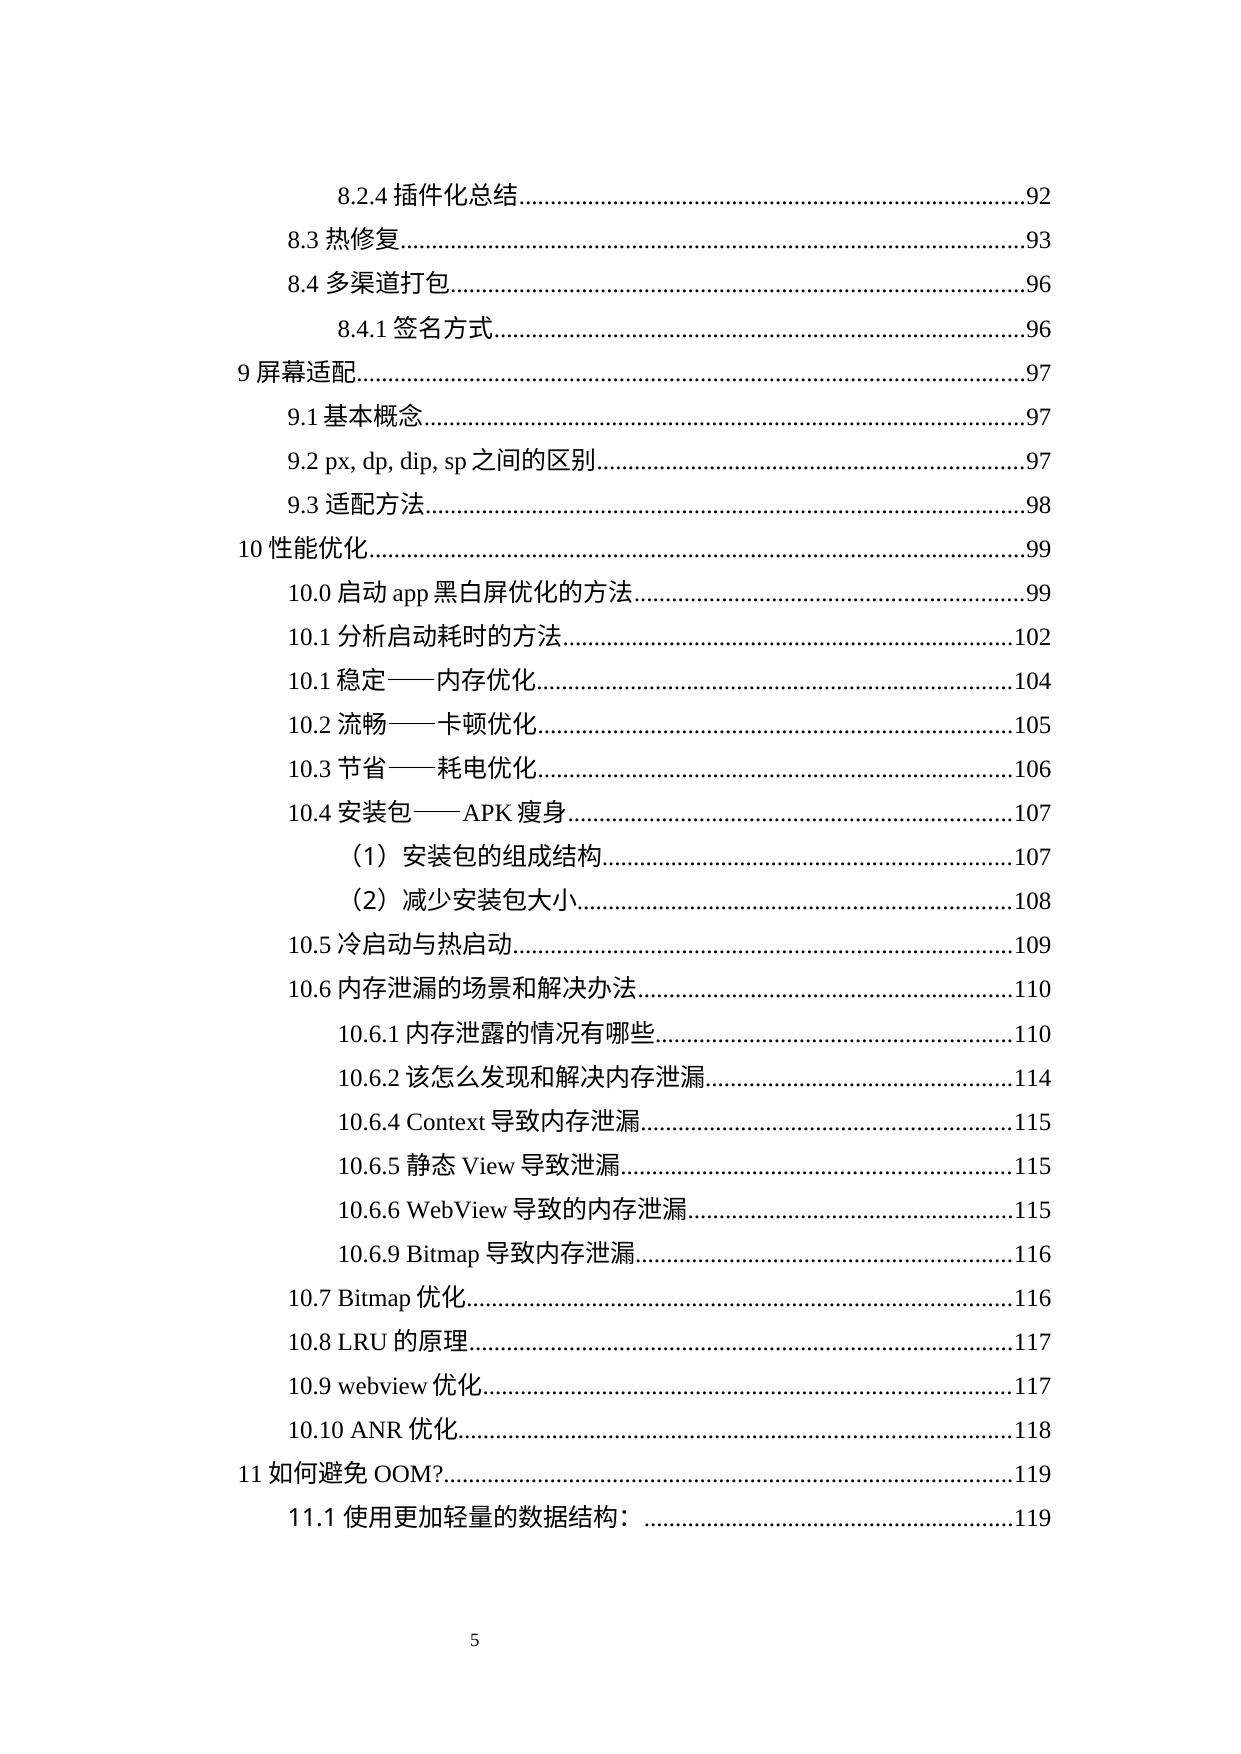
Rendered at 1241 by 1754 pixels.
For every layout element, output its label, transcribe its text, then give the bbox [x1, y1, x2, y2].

text 10.0 启动app黑白屏优化的方法 99 [287, 568, 1053, 613]
text （1）安装包的组成结构 107 [337, 833, 1053, 877]
text 9.2 px, dp, dip, sp之间的区别 97 [287, 436, 1053, 480]
text 10.4 安装包——APK瘦身 107 [287, 789, 1053, 833]
text 10.2 流畅——卡顿优化 105 [287, 701, 1053, 745]
text 10.5 冷启动与热启动 109 [287, 921, 1053, 965]
text 8.3 热修复 93 [287, 216, 1053, 260]
text 10.6 内存泄漏的场景和解决办法 110 [287, 965, 1053, 1009]
text 10.3 节省——耗电优化 106 [287, 745, 1053, 789]
text 10.6.4 Context导致内存泄漏 115 [337, 1097, 1053, 1141]
text 10.6.2该怎么发现和解决内存泄漏 114 [337, 1053, 1053, 1097]
text 10.6.5 静态View导致泄漏 115 [337, 1141, 1053, 1185]
text 10.6.6 WebView导致的内存泄漏 115 [337, 1185, 1053, 1229]
text 9.1基本概念 97 [287, 392, 1053, 436]
text 9 屏幕适配 97 [237, 348, 1053, 392]
text 10.1稳定——内存优化 104 [287, 657, 1053, 701]
text 9.3 适配方法 98 [287, 480, 1053, 524]
text 10.1 分析启动耗时的方法 102 [287, 613, 1053, 657]
text （2）减少安装包大小 108 [337, 877, 1053, 921]
text 10.7 Bitmap优化 116 [287, 1273, 1053, 1318]
text 8.4 多渠道打包 96 [287, 260, 1053, 304]
text 8.4.1 签名方式 96 [337, 304, 1053, 348]
text 10.8 LRU 的原理 117 [287, 1318, 1053, 1362]
text 10.10 ANR优化 118 [287, 1406, 1053, 1450]
text 10.6.1内存泄露的情况有哪些 110 [337, 1009, 1053, 1053]
text 10.9 webview优化 117 [287, 1362, 1053, 1406]
text 11.1 使用更加轻量的数据结构： 119 [287, 1494, 1053, 1538]
text 11 如何避免OOM? 119 [237, 1450, 1053, 1494]
text 10.6.9 Bitmap导致内存泄漏 116 [337, 1229, 1053, 1273]
text 10 性能优化 99 [237, 524, 1053, 568]
text 8.2.4 插件化总结 92 [337, 172, 1053, 216]
